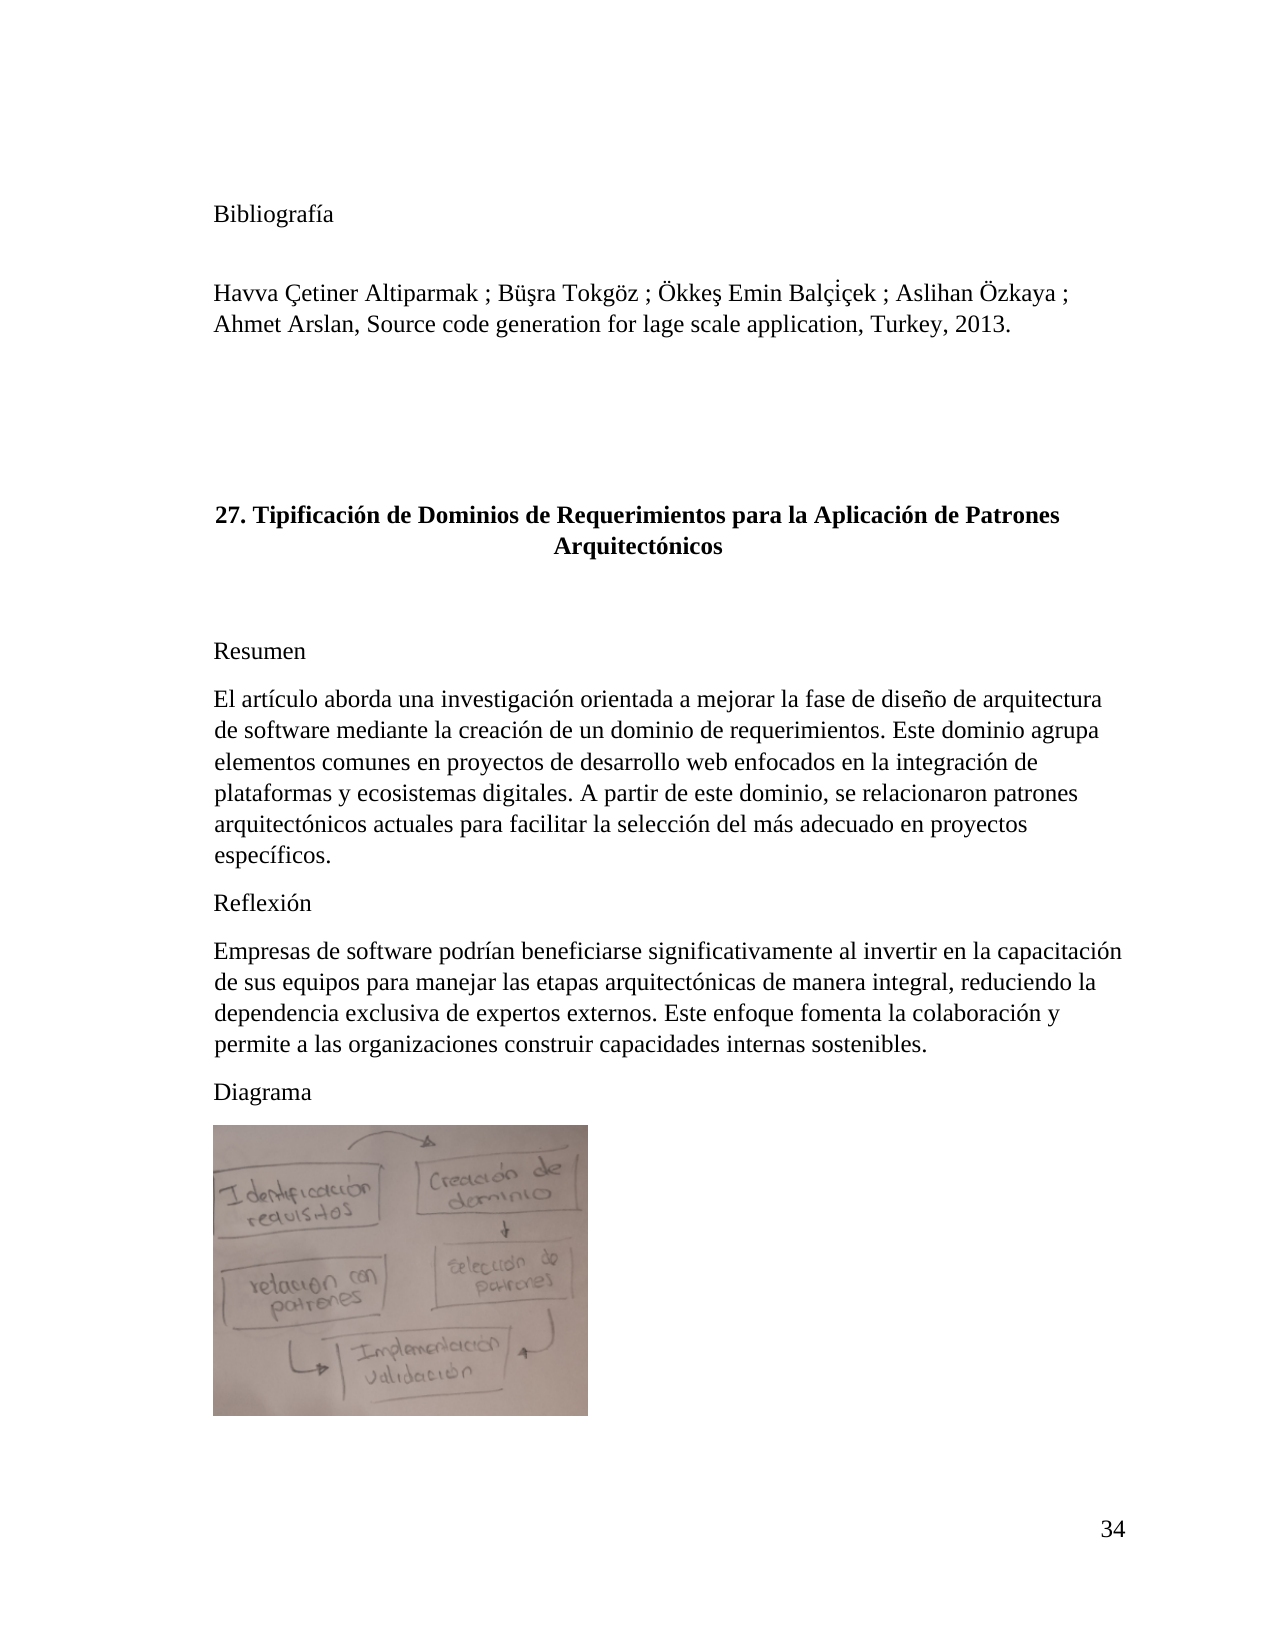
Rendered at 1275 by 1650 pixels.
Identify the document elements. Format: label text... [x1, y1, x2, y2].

subtitle 27. Tipificación de Dominios de Requerimientos para la Aplicación de Patrones Arquitectónicos [150, 500, 1125, 559]
text Havva Çetiner Altiparmak ; Büşra Tokgöz ; Ökkeş Emin Balçi̇çek ; Aslihan Özkaya ; Ahmet Arslan, Source code generation for lage scale application, Turkey, 2013. [213, 246, 1131, 338]
text Resumen [213, 636, 1131, 665]
text El artículo aborda una investigación orientada a mejorar la fase de diseño de arquitectura de software mediante la creación de un dominio de requerimientos. Este dominio agrupa elementos comunes en proyectos de desarrollo web enfocados en la integración de plataformas y ecosistemas digitales. A partir de este dominio, se relacionaron patrones arquitectónicos actuales para facilitar la selección del más adecuado en proyectos específicos. [213, 684, 1131, 869]
text Diagrama [213, 1077, 1131, 1106]
text Empresas de software podrían beneficiarse significativamente al invertir en la capacitación de sus equipos para manejar las etapas arquitectónicas de manera integral, reduciendo la dependencia exclusiva de expertos externos. Este enfoque fomenta la colaboración y permite a las organizaciones construir capacidades internas sostenibles. [213, 936, 1131, 1058]
text Bibliografía [213, 199, 1131, 227]
text Reflexión [213, 888, 1131, 917]
picture [213, 1125, 588, 1416]
